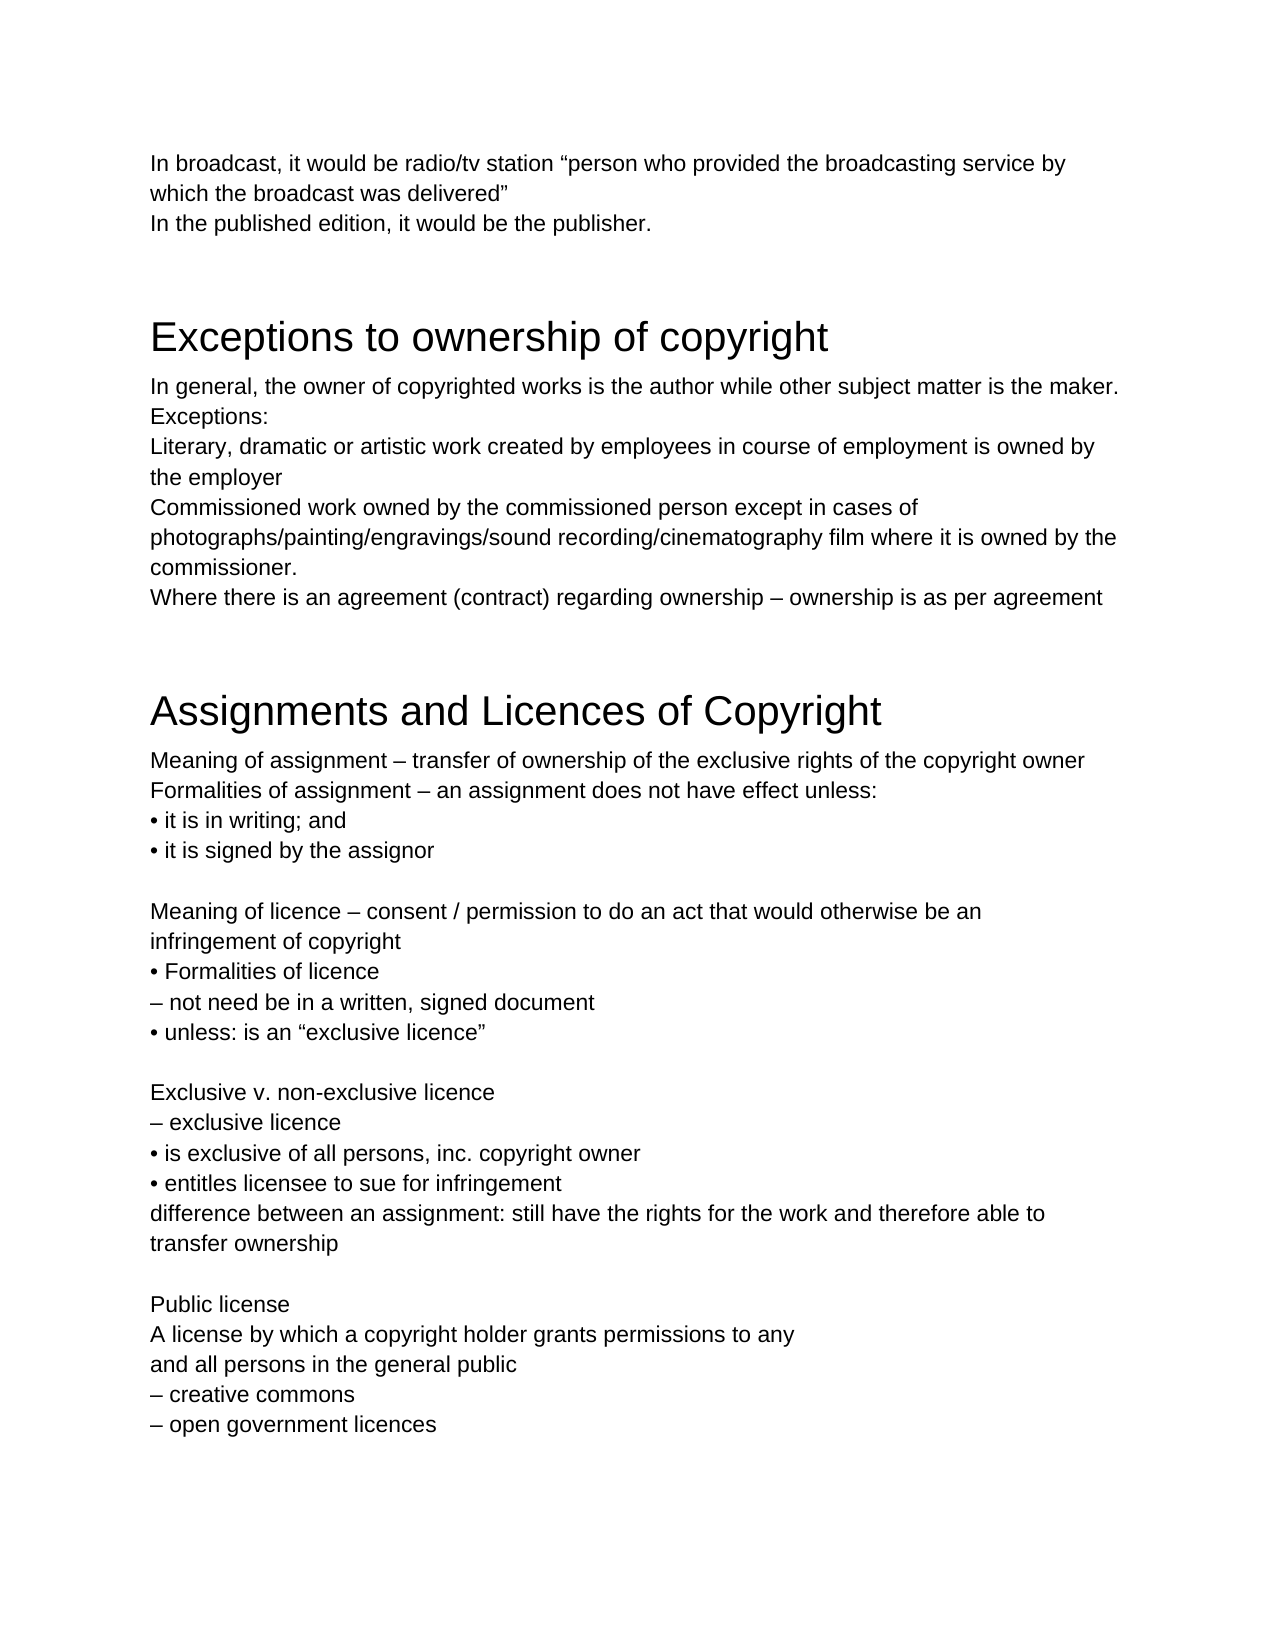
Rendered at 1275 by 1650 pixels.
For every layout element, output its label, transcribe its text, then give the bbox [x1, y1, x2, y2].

text Public license [150, 1291, 1125, 1317]
text Literary, dramatic or artistic work created by employees in course of employment is owned by the employer [150, 433, 1125, 490]
text • Formalities of licence [150, 958, 1125, 985]
text • it is in writing; and [150, 807, 1125, 834]
text • entitles licensee to sue for infringement [150, 1170, 1125, 1196]
subtitle Exceptions to ownership of copyright [150, 312, 1125, 360]
text – exclusive licence [150, 1109, 1125, 1136]
text infringement of copyright [150, 928, 1125, 954]
text • it is signed by the assignor [150, 837, 1125, 864]
text Meaning of licence – consent / permission to do an act that would otherwise be an [150, 898, 1125, 924]
text Meaning of assignment – transfer of ownership of the exclusive rights of the copyright owner [150, 747, 1125, 773]
text Where there is an agreement (contract) regarding ownership – ownership is as per agreement [150, 584, 1125, 611]
text • unless: is an “exclusive licence” [150, 1019, 1125, 1045]
text and all persons in the general public [150, 1351, 1125, 1377]
text difference between an assignment: still have the rights for the work and therefore able to transfer ownership [150, 1200, 1125, 1257]
text – creative commons [150, 1381, 1125, 1408]
text – not need be in a written, signed document [150, 988, 1125, 1015]
text In broadcast, it would be radio/tv station “person who provided the broadcasting service by which the broadcast was delivered” [150, 150, 1125, 207]
text Exceptions: [150, 403, 1125, 429]
subtitle Assignments and Licences of Copyright [150, 686, 1125, 734]
text Exclusive v. non-exclusive licence [150, 1079, 1125, 1106]
text Formalities of assignment – an assignment does not have effect unless: [150, 777, 1125, 803]
text A license by which a copyright holder grants permissions to any [150, 1321, 1125, 1347]
text • is exclusive of all persons, inc. copyright owner [150, 1139, 1125, 1166]
text In general, the owner of copyrighted works is the author while other subject matter is the maker. [150, 373, 1125, 399]
text In the published edition, it would be the publisher. [150, 210, 1125, 237]
text – open government licences [150, 1411, 1125, 1438]
text Commissioned work owned by the commissioned person except in cases of photographs/painting/engravings/sound recording/cinematography film where it is owned by the commissioner. [150, 494, 1125, 581]
